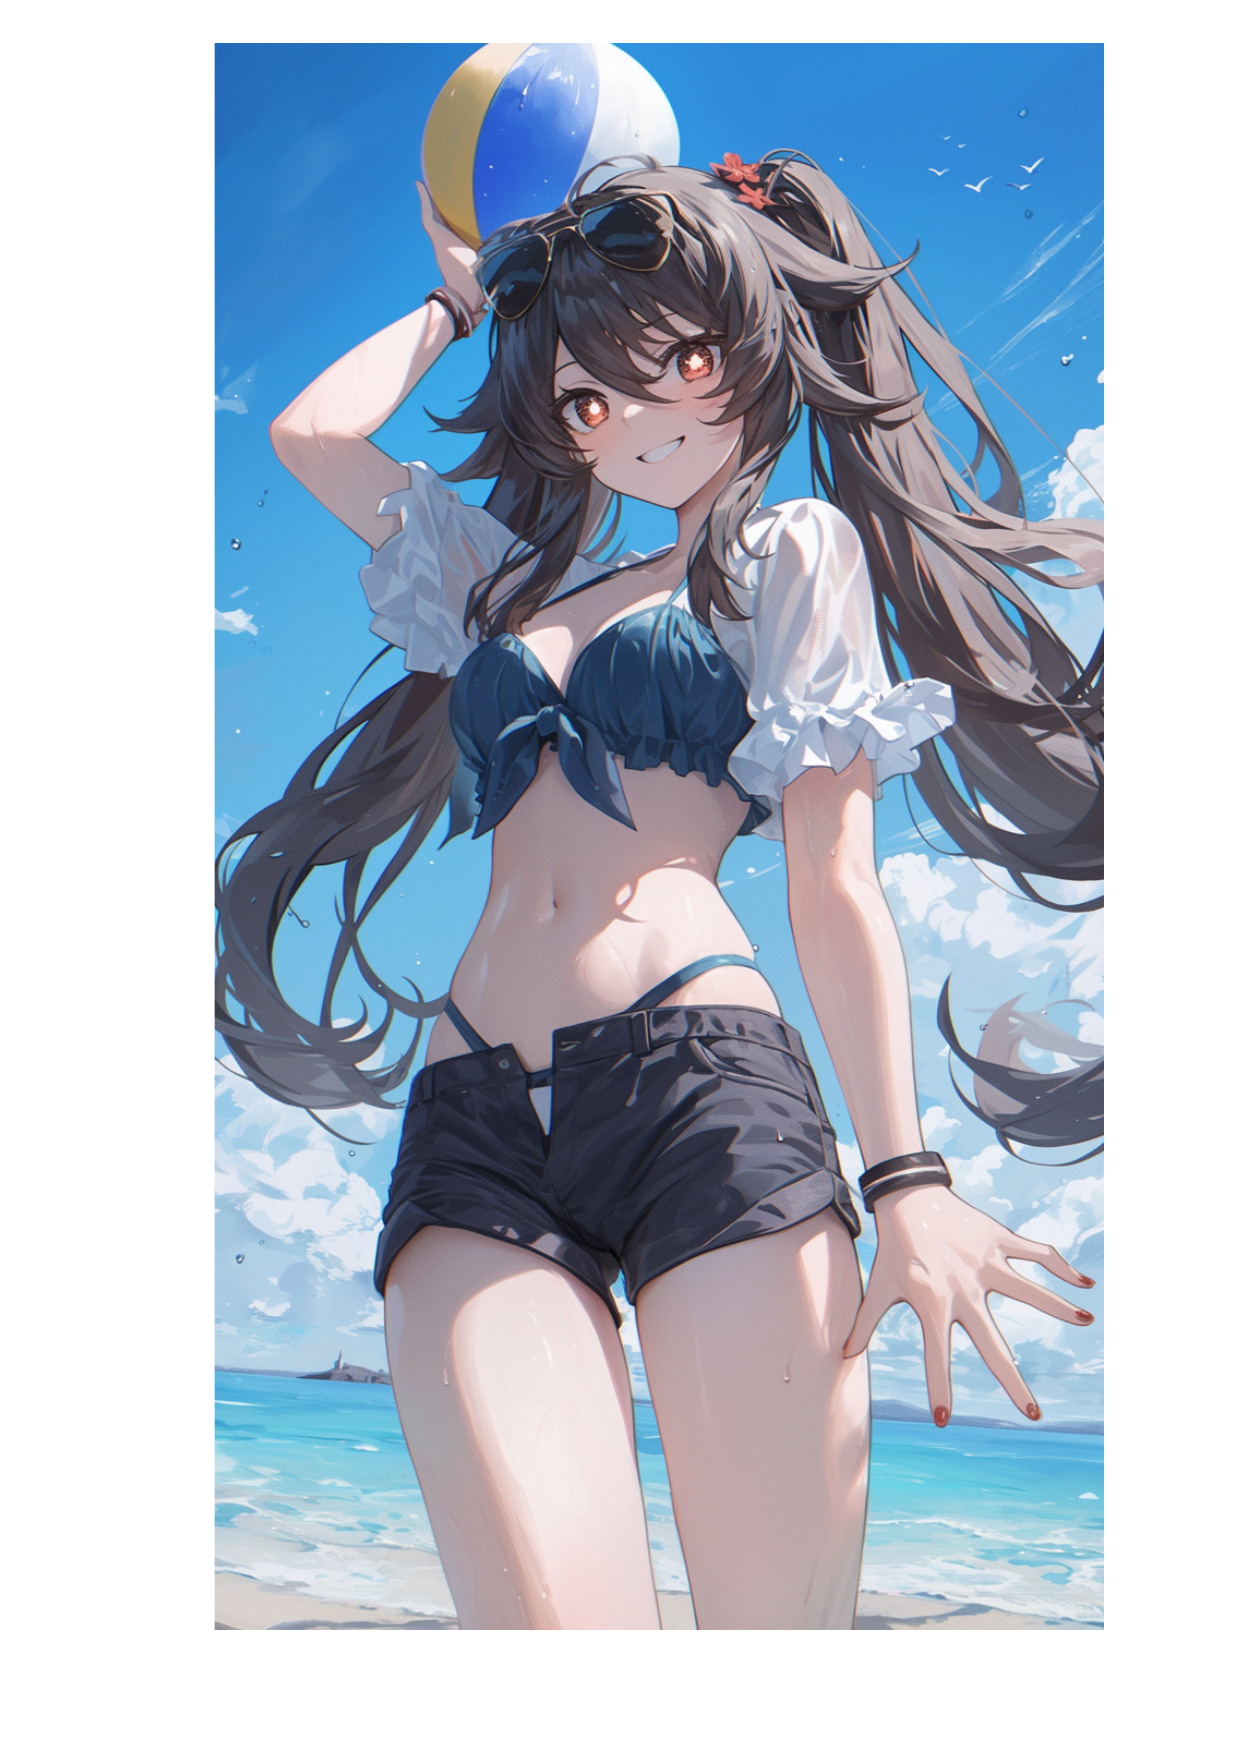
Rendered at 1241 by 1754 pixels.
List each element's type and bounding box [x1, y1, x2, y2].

picture [214, 43, 1104, 1630]
